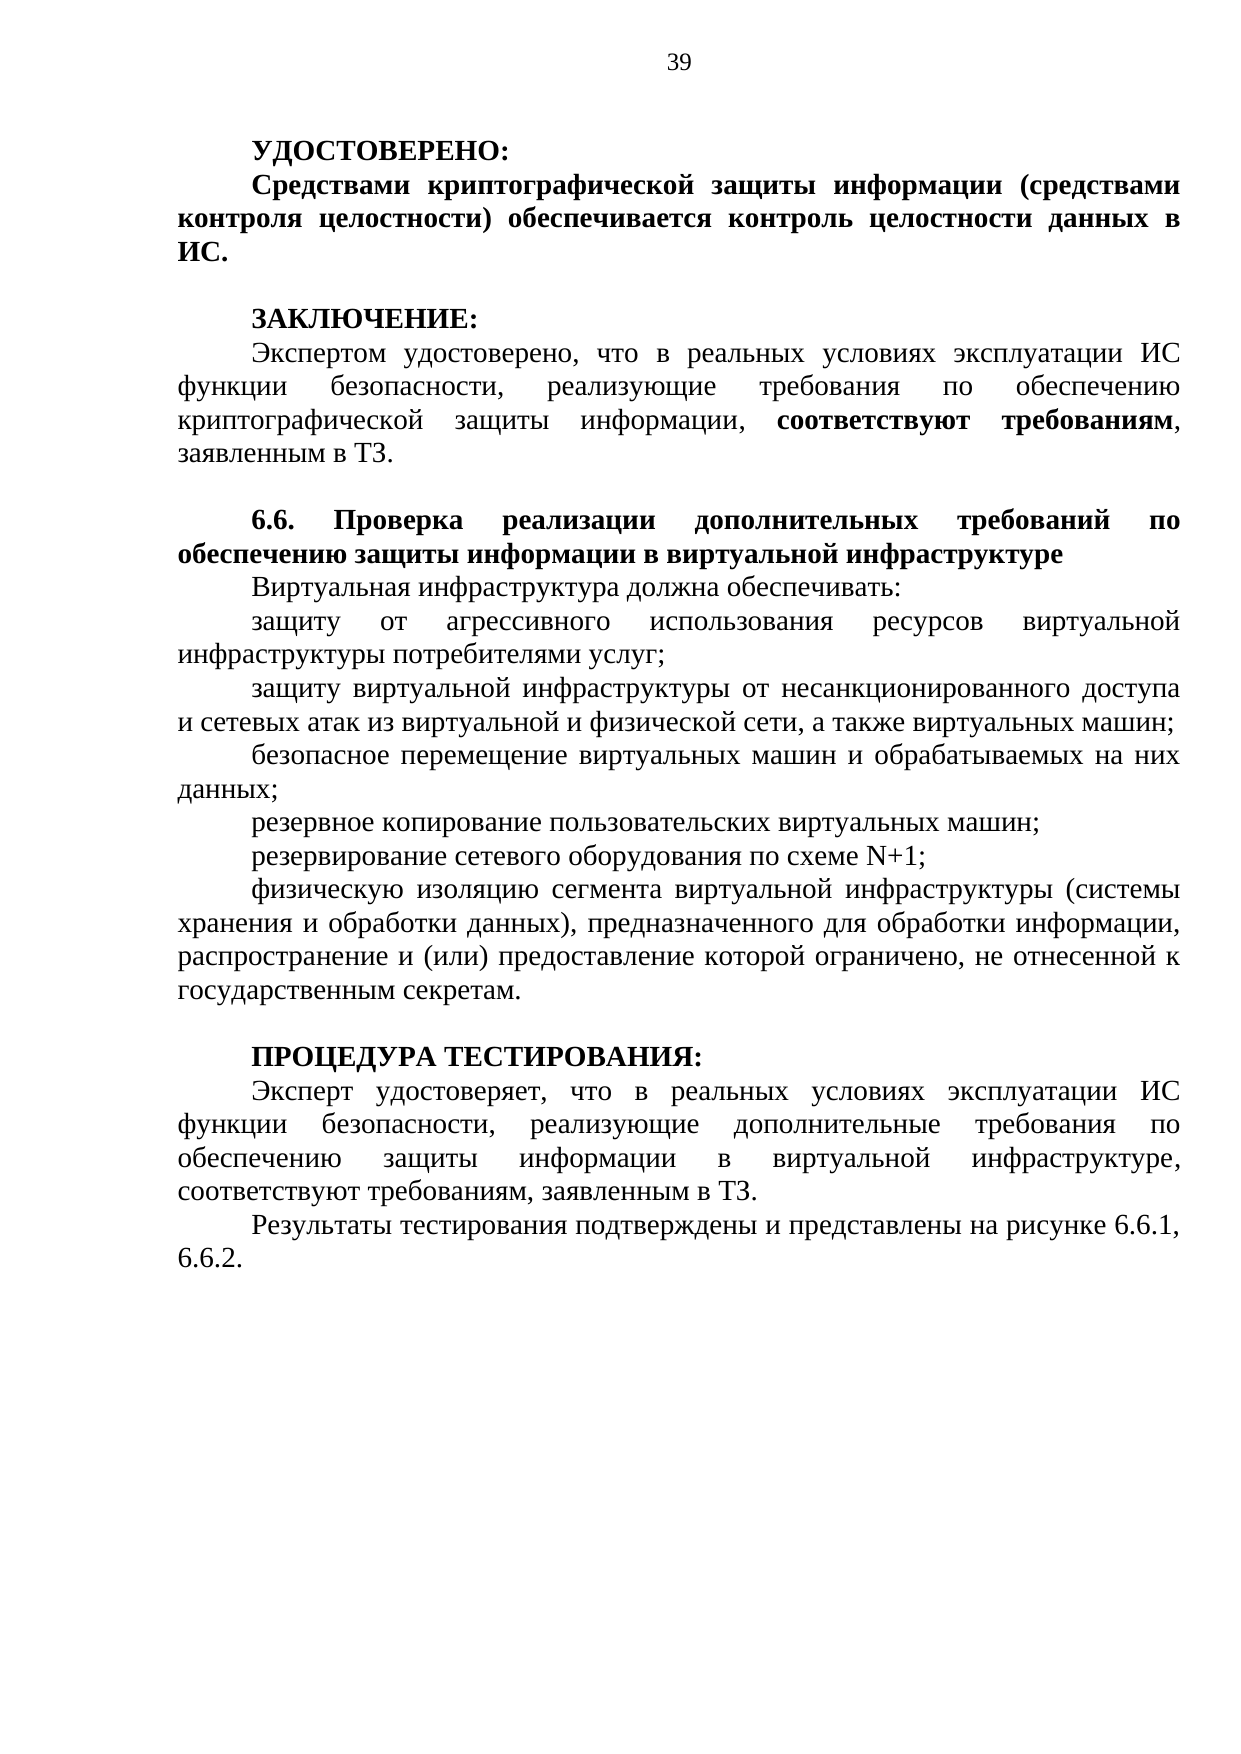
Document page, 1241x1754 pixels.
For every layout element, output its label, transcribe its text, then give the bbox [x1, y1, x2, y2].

text резервное копирование пользовательских виртуальных машин; [177, 804, 1181, 838]
text УДОСТОВЕРЕНО: [177, 133, 1181, 167]
text защиту от агрессивного использования ресурсов виртуальной инфраструктуры потребителями услуг; [177, 603, 1181, 670]
text 6.6. Проверка реализации дополнительных требований по обеспечению защиты информации в виртуальной инфраструктуре [177, 502, 1181, 569]
text физическую изоляцию сегмента виртуальной инфраструктуры (системы хранения и обработки данных), предназначенного для обработки информации, распространение и (или) предоставление которой ограничено, не отнесенной к государственным секретам. [177, 871, 1181, 1006]
text ЗАКЛЮЧЕНИЕ: [177, 301, 1181, 335]
text защиту виртуальной инфраструктуры от несанкционированного доступа и сетевых атак из виртуальной и физической сети, а также виртуальных машин; [177, 670, 1181, 737]
text Виртуальная инфраструктура должна обеспечивать: [177, 569, 1181, 603]
text резервирование сетевого оборудования по схеме N+1; [177, 838, 1181, 871]
text Эксперт удостоверяет, что в реальных условиях эксплуатации ИС функции безопасности, реализующие дополнительные требования по обеспечению защиты информации в виртуальной инфраструктуре, соответствуют требованиям, заявленным в ТЗ. [177, 1073, 1181, 1207]
text Результаты тестирования подтверждены и представлены на рисунке 6.6.1, 6.6.2. [177, 1207, 1181, 1274]
text Средствами криптографической защиты информации (средствами контроля целостности) обеспечивается контроль целостности данных в ИС. [177, 167, 1181, 268]
text Экспертом удостоверено, что в реальных условиях эксплуатации ИС функции безопасности, реализующие требования по обеспечению криптографической защиты информации, соответствуют требованиям, заявленным в ТЗ. [177, 335, 1181, 469]
text безопасное перемещение виртуальных машин и обрабатываемых на них данных; [177, 737, 1181, 804]
text ПРОЦЕДУРА ТЕСТИРОВАНИЯ: [177, 1039, 1181, 1073]
